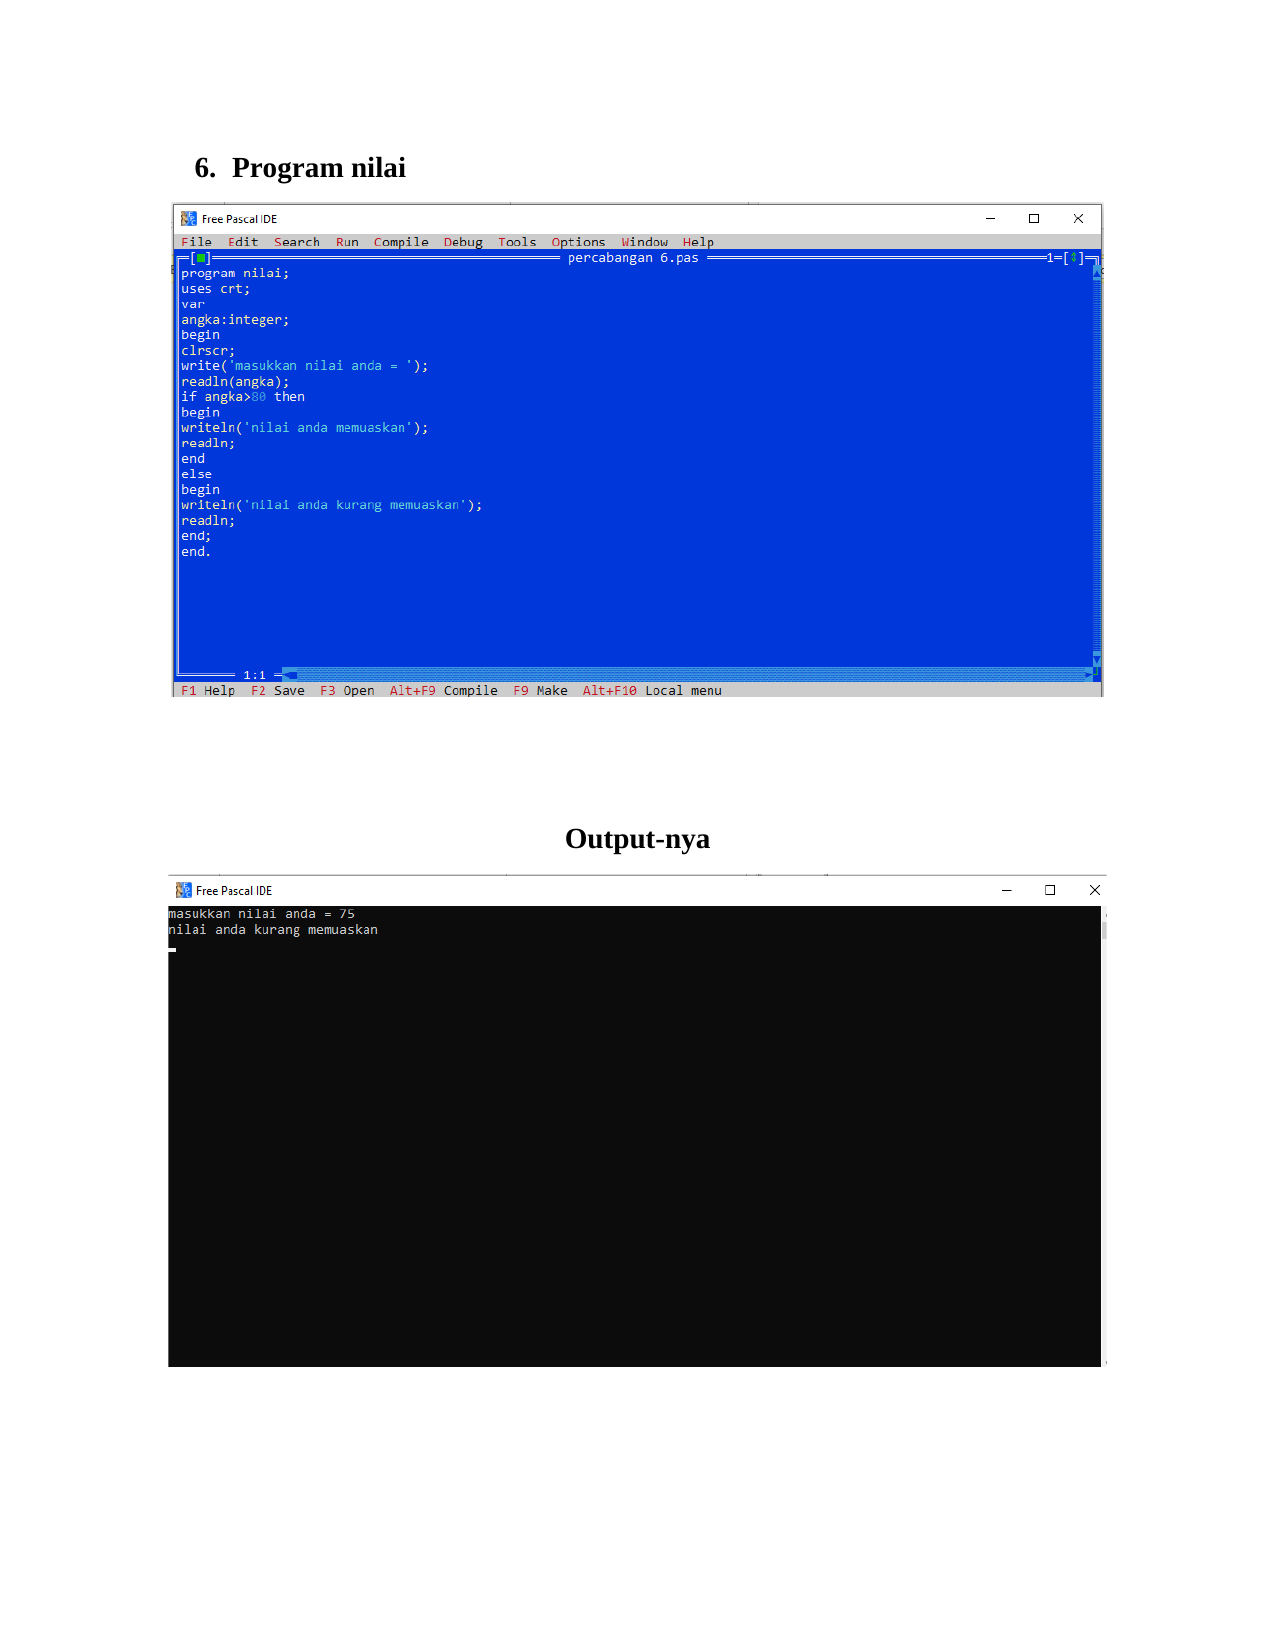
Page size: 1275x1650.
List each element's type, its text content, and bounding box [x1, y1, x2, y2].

picture [168, 874, 1107, 1367]
picture [171, 202, 1104, 697]
list Program nilai [194, 150, 1125, 183]
text Output-nya [150, 821, 1125, 855]
